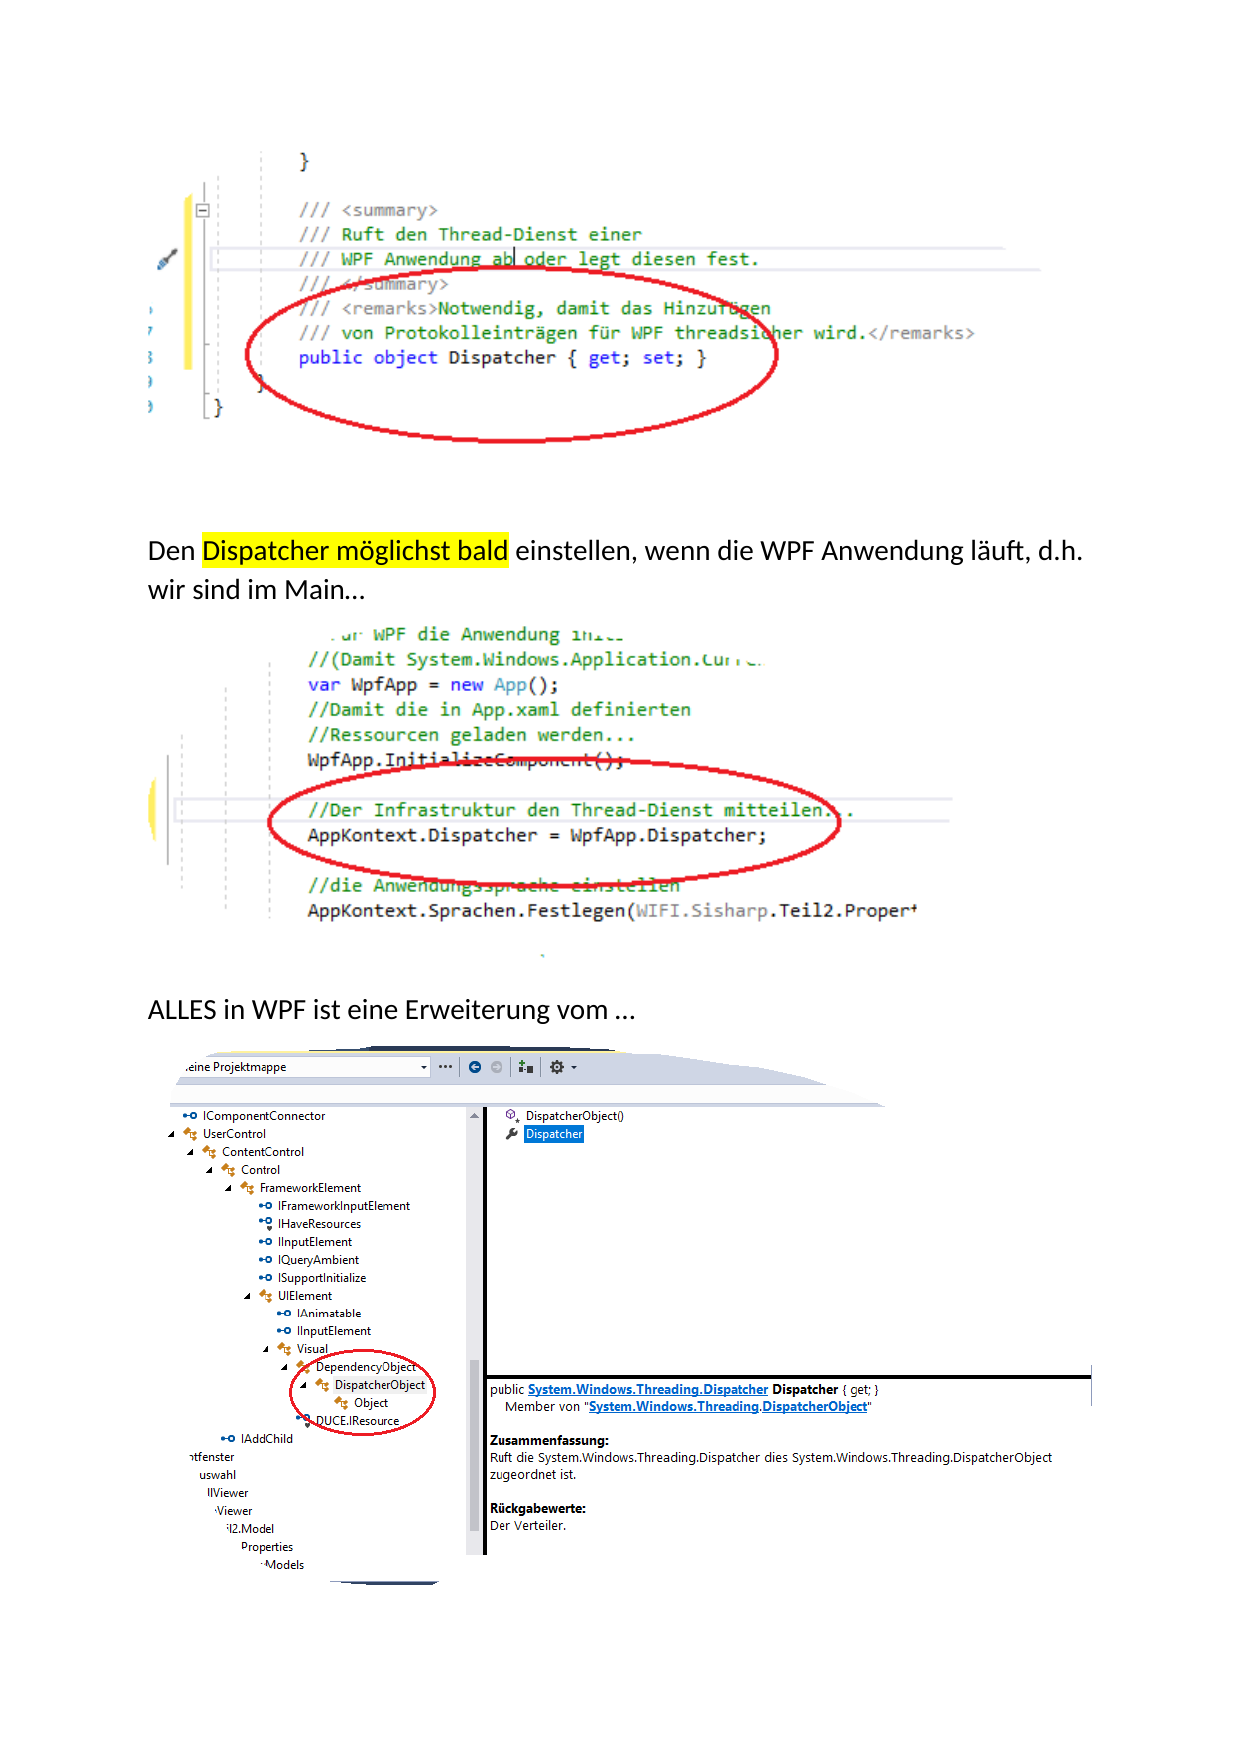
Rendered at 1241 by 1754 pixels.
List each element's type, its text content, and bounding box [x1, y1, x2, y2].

text Den Dispatcher möglichst bald einstellen, wenn die WPF Anwendung läuft, d.h. wir sind im Main… [148, 532, 1093, 606]
picture [147, 1046, 1093, 1586]
picture [147, 625, 955, 972]
text ALLES in WPF ist eine Erweiterung vom … [148, 991, 1093, 1027]
picture [147, 147, 1092, 513]
